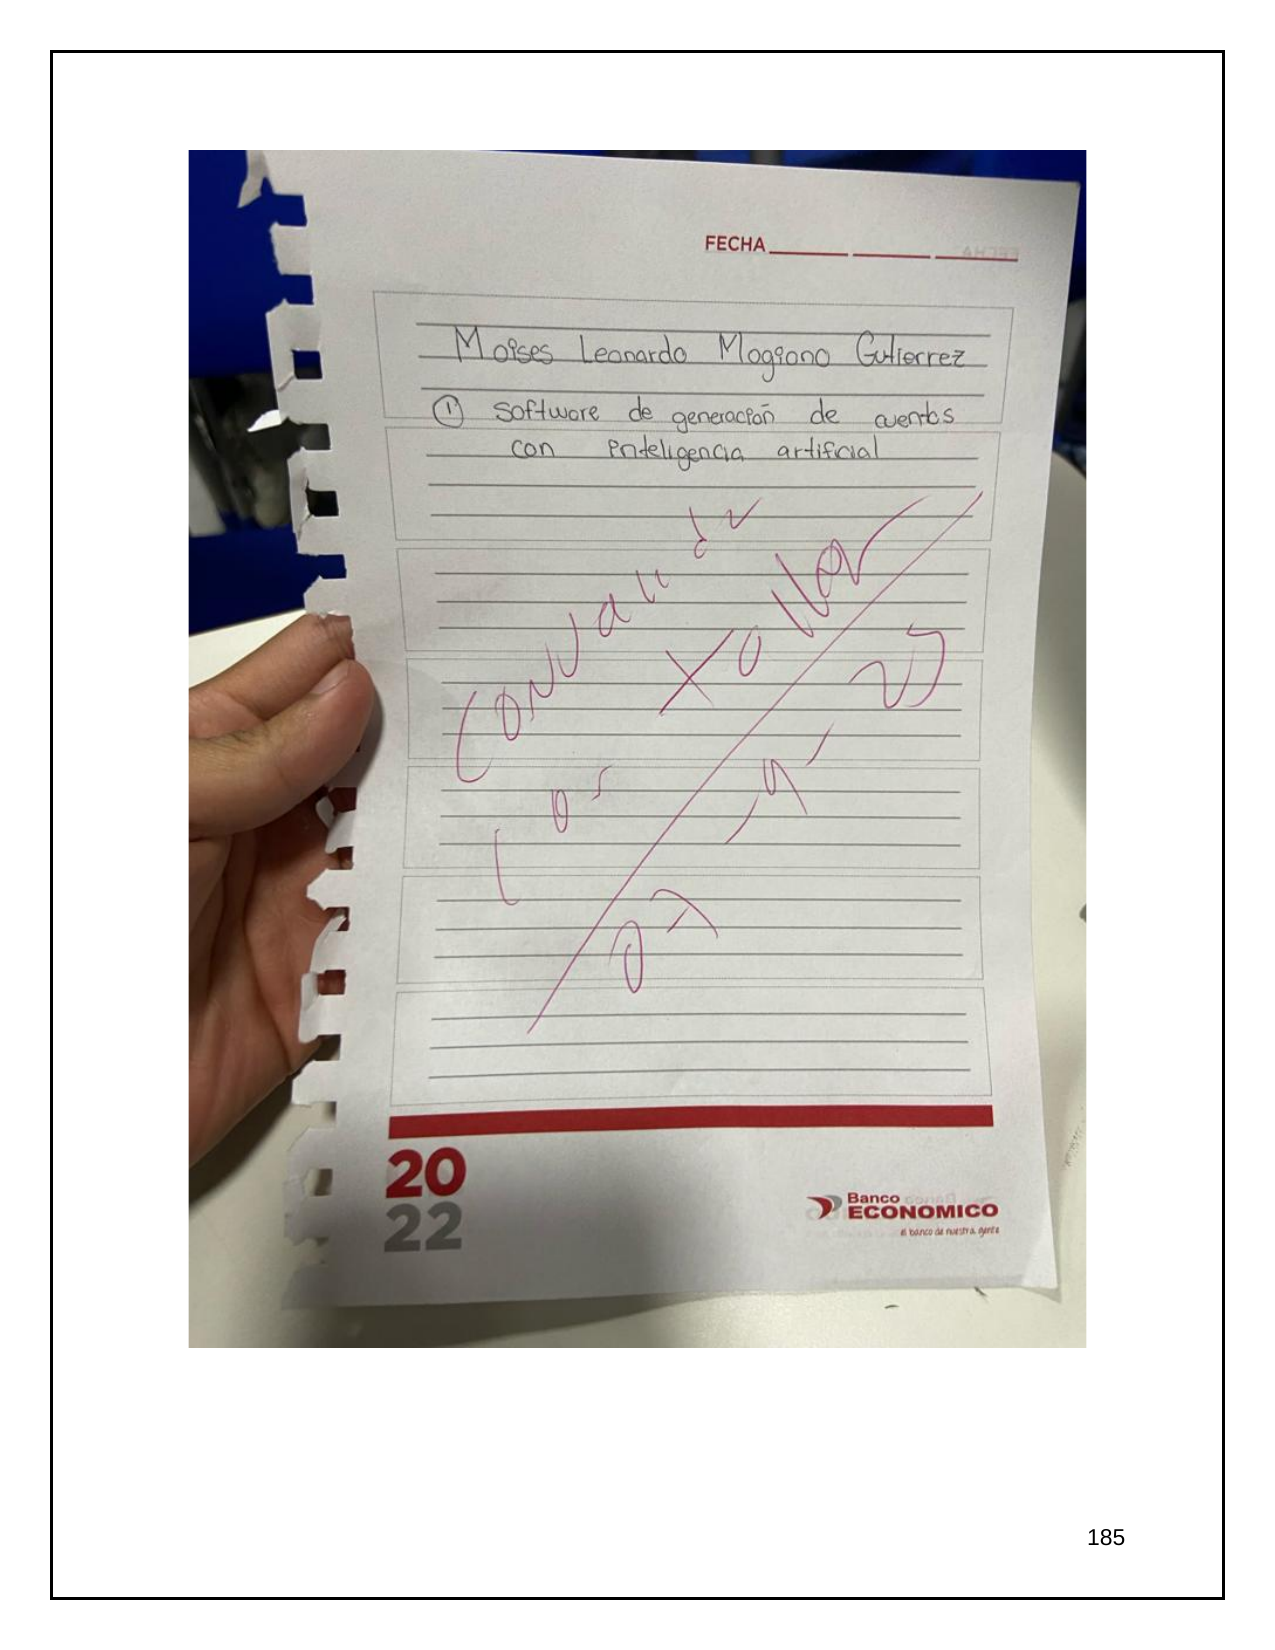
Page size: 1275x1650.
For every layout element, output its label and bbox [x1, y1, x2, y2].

picture [188, 150, 1087, 1348]
